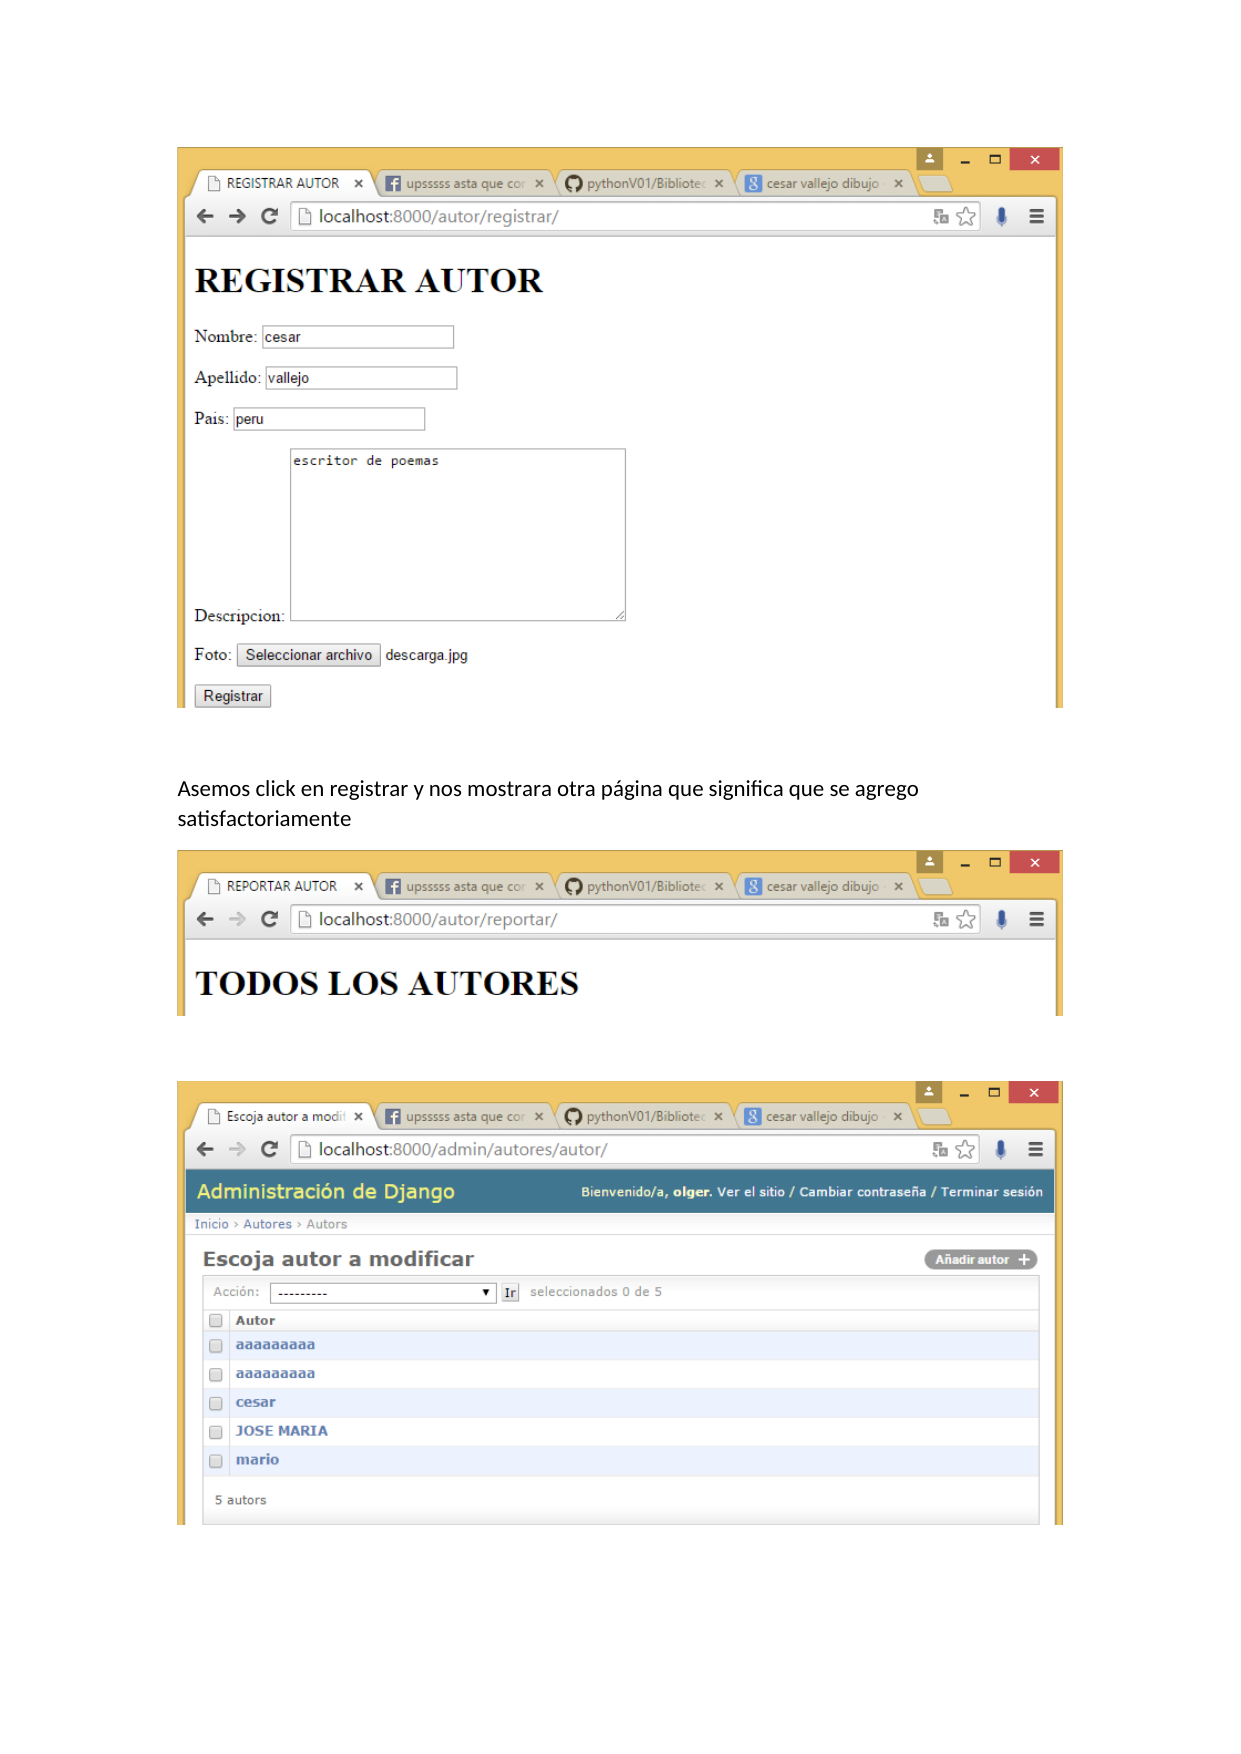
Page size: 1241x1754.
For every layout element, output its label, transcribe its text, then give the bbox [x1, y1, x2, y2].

picture [177, 1081, 1063, 1525]
text Asemos click en registrar y nos mostrara otra página que significa que se agrego satisfactoriamente [177, 774, 1063, 832]
picture [177, 850, 1063, 1016]
picture [177, 147, 1063, 708]
